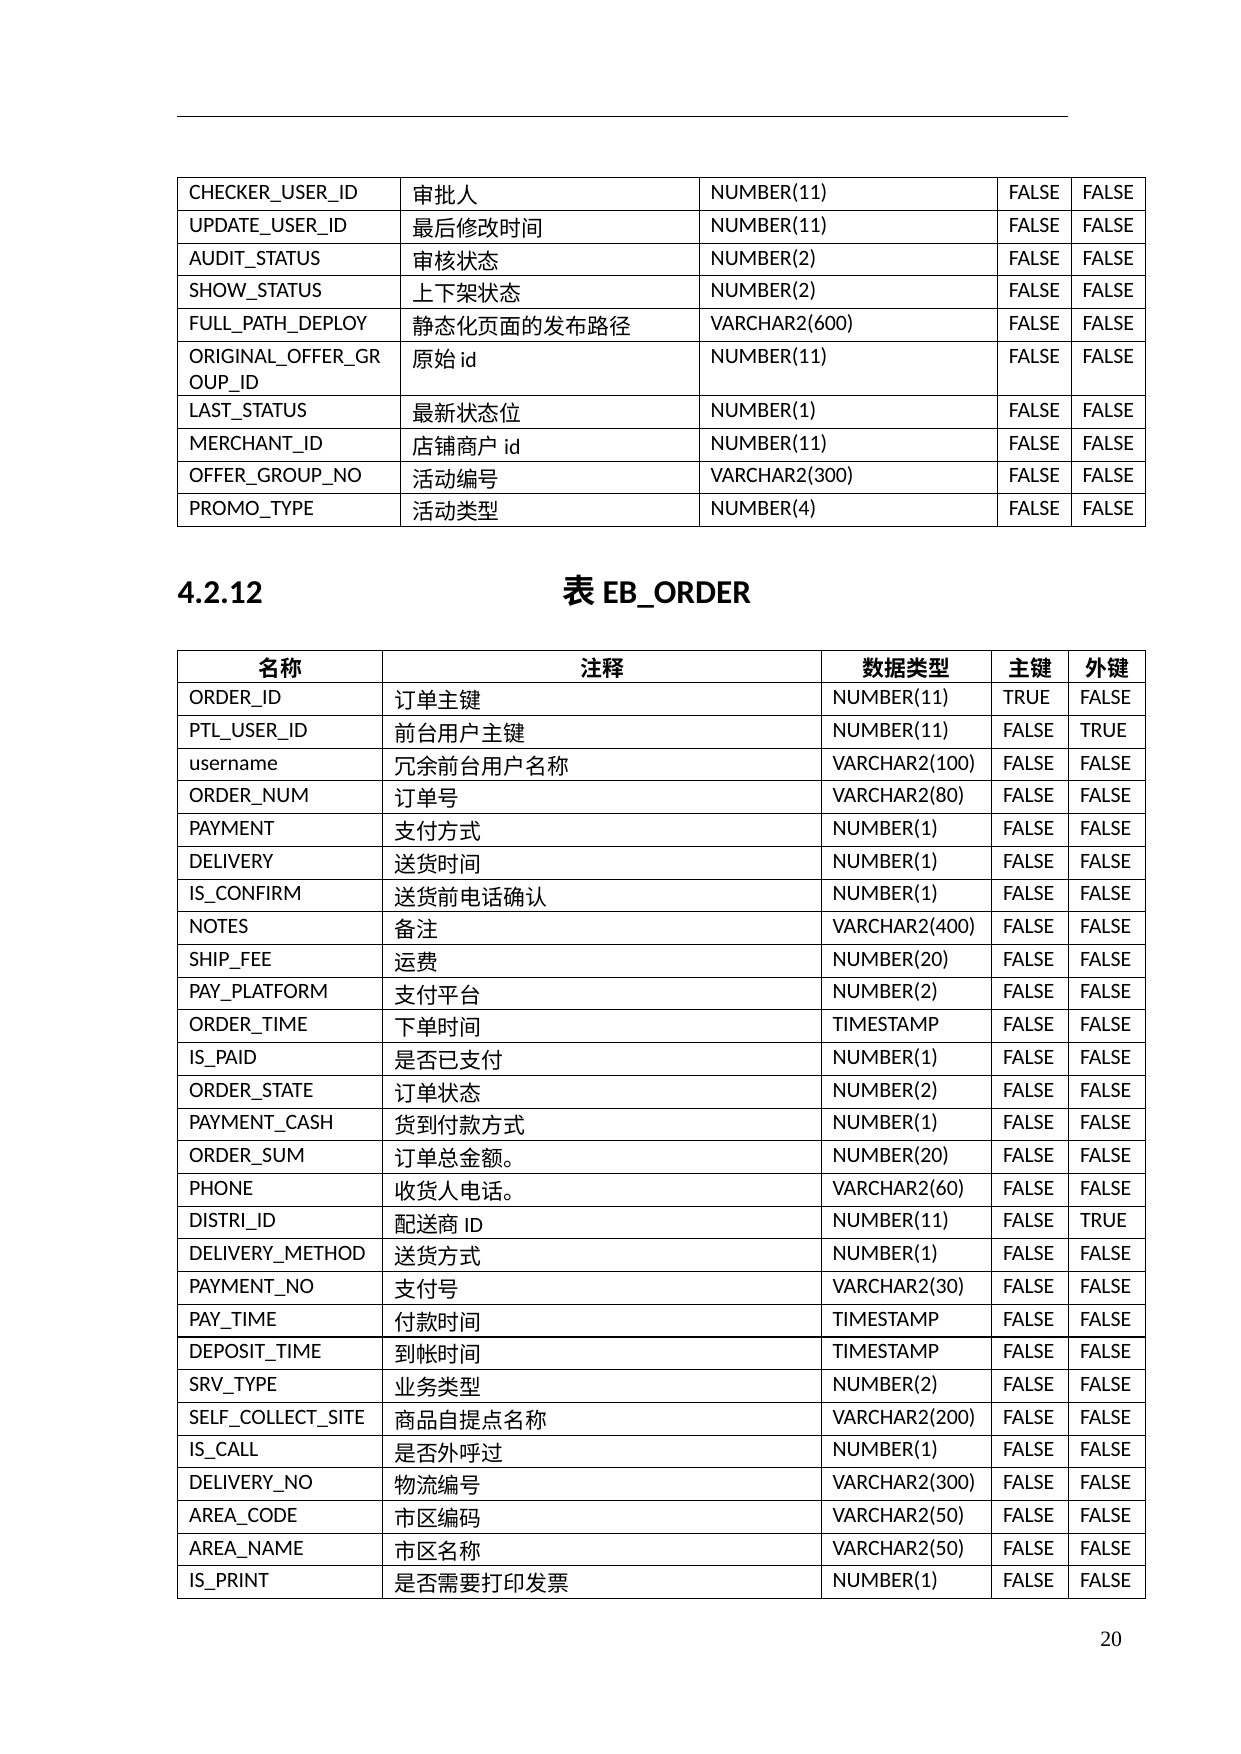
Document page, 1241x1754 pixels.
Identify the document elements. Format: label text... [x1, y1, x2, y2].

table_cell FALSE [998, 276, 1071, 308]
table_cell FALSE [1069, 749, 1145, 780]
table_cell FALSE [1072, 342, 1145, 395]
table_cell FALSE [1069, 1043, 1145, 1075]
table_cell FALSE [1069, 781, 1145, 813]
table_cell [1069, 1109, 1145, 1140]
table_cell CHECKER_USER_ID [178, 178, 400, 210]
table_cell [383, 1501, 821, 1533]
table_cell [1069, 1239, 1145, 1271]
table_cell FALSE [1072, 178, 1145, 210]
table_cell FALSE [1072, 494, 1145, 526]
table_cell ORDER_TIME [178, 1010, 382, 1042]
table_cell FALSE [998, 244, 1071, 275]
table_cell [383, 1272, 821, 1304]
table_cell FALSE [998, 178, 1071, 210]
table_cell NUMBER(1) [700, 396, 997, 428]
table_cell VARCHAR2(600) [700, 309, 997, 341]
table_cell TRUE [992, 683, 1068, 715]
table_cell FALSE [998, 309, 1071, 341]
table_cell 运费 [383, 945, 821, 977]
table_cell IS_CONFIRM [178, 880, 382, 911]
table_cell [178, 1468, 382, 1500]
table_cell PTL_USER_ID [178, 716, 382, 748]
table_cell TIMESTAMP [822, 1010, 991, 1042]
table_cell FALSE [1069, 912, 1145, 944]
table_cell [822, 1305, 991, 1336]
table_cell FALSE [992, 1010, 1068, 1042]
table_cell NUMBER(11) [822, 683, 991, 715]
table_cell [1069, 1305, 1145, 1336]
table_cell FALSE [1069, 1010, 1145, 1042]
table_cell FALSE [1069, 880, 1145, 911]
table_cell FALSE [998, 211, 1071, 243]
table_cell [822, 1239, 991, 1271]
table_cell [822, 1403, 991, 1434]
table_cell FALSE [992, 781, 1068, 813]
table_cell TRUE [1069, 716, 1145, 748]
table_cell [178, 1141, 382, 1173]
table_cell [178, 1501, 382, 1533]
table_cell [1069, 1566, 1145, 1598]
table_cell NUMBER(1) [822, 847, 991, 878]
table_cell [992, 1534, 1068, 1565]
table_cell FALSE [998, 462, 1071, 493]
table_cell NUMBER(11) [822, 716, 991, 748]
table_cell MERCHANT_ID [178, 429, 400, 461]
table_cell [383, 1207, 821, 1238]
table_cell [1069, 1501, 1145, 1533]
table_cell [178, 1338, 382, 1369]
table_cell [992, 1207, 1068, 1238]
table_cell 送货前电话确认 [383, 880, 821, 911]
table_cell FALSE [998, 429, 1071, 461]
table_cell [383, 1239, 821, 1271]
table_cell NUMBER(2) [700, 244, 997, 275]
table_cell IS_PAID [178, 1043, 382, 1075]
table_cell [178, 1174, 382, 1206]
table_cell 审批人 [401, 178, 699, 210]
table_cell NUMBER(20) [822, 945, 991, 977]
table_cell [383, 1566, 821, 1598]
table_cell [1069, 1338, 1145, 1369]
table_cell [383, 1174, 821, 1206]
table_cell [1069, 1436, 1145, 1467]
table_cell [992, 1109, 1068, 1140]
table_cell 原始id [401, 342, 699, 395]
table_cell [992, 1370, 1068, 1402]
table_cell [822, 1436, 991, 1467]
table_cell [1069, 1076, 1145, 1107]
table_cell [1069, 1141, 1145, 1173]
table_cell FALSE [992, 847, 1068, 878]
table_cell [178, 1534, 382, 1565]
table_cell LAST_STATUS [178, 396, 400, 428]
table_cell 店铺商户id [401, 429, 699, 461]
table_cell NUMBER(2) [700, 276, 997, 308]
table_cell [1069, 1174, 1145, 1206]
table_cell ORDER_STATE [178, 1076, 382, 1107]
table_cell 支付方式 [383, 814, 821, 846]
table_cell NUMBER(1) [822, 1043, 991, 1075]
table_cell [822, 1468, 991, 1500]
table_cell FALSE [1072, 244, 1145, 275]
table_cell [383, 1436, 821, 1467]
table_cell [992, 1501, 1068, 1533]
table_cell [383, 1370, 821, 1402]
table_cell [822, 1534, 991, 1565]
table_cell FALSE [1069, 978, 1145, 1009]
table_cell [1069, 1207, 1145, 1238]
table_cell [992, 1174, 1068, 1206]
table_cell VARCHAR2(300) [700, 462, 997, 493]
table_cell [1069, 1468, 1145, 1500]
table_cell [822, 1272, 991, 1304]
table_header 外键 [1069, 651, 1145, 682]
table_cell FALSE [998, 396, 1071, 428]
table_header 名称 [178, 651, 382, 682]
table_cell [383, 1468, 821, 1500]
table_cell 最新状态位 [401, 396, 699, 428]
table_cell DELIVERY [178, 847, 382, 878]
table_cell VARCHAR2(400) [822, 912, 991, 944]
table_cell NUMBER(11) [700, 429, 997, 461]
table_cell NUMBER(11) [700, 211, 997, 243]
table_cell 最后修改时间 [401, 211, 699, 243]
table_cell NUMBER(4) [700, 494, 997, 526]
table_cell FALSE [1072, 309, 1145, 341]
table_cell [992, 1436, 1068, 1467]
subtitle 表EB_ORDER [177, 565, 1122, 613]
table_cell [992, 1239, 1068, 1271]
table_cell NUMBER(1) [822, 814, 991, 846]
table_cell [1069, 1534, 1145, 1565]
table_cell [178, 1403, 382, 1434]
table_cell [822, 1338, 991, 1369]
table_cell 订单号 [383, 781, 821, 813]
table_cell 前台用户主键 [383, 716, 821, 748]
table_cell FALSE [992, 716, 1068, 748]
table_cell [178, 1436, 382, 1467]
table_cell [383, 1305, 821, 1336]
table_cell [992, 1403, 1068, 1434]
table_cell UPDATE_USER_ID [178, 211, 400, 243]
table_cell FALSE [1069, 945, 1145, 977]
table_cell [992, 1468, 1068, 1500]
table_cell 活动类型 [401, 494, 699, 526]
table_cell FALSE [1072, 429, 1145, 461]
table_cell FALSE [1072, 396, 1145, 428]
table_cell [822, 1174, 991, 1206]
table_cell FALSE [1072, 211, 1145, 243]
table_cell OFFER_GROUP_NO [178, 462, 400, 493]
table_cell FALSE [1069, 683, 1145, 715]
table_cell 订单主键 [383, 683, 821, 715]
table_cell 支付平台 [383, 978, 821, 1009]
table_cell FALSE [1069, 814, 1145, 846]
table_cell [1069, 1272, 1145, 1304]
table_cell FALSE [992, 1043, 1068, 1075]
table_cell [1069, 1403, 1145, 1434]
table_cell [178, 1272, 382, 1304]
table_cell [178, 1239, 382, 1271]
table_cell 审核状态 [401, 244, 699, 275]
table_cell FALSE [992, 945, 1068, 977]
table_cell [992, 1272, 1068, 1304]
table_cell 备注 [383, 912, 821, 944]
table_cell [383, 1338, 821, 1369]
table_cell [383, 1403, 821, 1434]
table_cell FALSE [998, 342, 1071, 395]
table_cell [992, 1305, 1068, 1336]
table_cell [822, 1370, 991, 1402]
table_cell FULL_PATH_DEPLOY [178, 309, 400, 341]
table_cell 上下架状态 [401, 276, 699, 308]
table_cell 活动编号 [401, 462, 699, 493]
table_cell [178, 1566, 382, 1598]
table_cell FALSE [992, 749, 1068, 780]
table_cell NUMBER(1) [822, 880, 991, 911]
table_cell NUMBER(2) [822, 978, 991, 1009]
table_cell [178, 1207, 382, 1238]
table_cell 下单时间 [383, 1010, 821, 1042]
table_cell username [178, 749, 382, 780]
table_cell 订单状态 [383, 1076, 821, 1107]
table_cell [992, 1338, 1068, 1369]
table_cell FALSE [998, 494, 1071, 526]
table_cell FALSE [1072, 276, 1145, 308]
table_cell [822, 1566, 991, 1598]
table_header 注释 [383, 651, 821, 682]
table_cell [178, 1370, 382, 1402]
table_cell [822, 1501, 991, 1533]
table_cell NUMBER(11) [700, 342, 997, 395]
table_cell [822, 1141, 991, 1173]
table_cell VARCHAR2(80) [822, 781, 991, 813]
table_cell FALSE [992, 880, 1068, 911]
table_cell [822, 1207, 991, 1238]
table_cell PAYMENT [178, 814, 382, 846]
table_header 主键 [992, 651, 1068, 682]
table_cell NOTES [178, 912, 382, 944]
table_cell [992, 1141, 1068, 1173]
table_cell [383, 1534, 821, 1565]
table_cell SHOW_STATUS [178, 276, 400, 308]
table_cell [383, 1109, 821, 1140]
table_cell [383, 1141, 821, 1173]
table_cell 送货时间 [383, 847, 821, 878]
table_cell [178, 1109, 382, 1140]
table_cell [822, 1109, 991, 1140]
table_cell 是否已支付 [383, 1043, 821, 1075]
table_cell FALSE [992, 978, 1068, 1009]
table_cell SHIP_FEE [178, 945, 382, 977]
table_cell ORDER_ID [178, 683, 382, 715]
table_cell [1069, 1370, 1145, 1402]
table_cell FALSE [1072, 462, 1145, 493]
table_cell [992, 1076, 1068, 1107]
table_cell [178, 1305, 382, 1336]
table_cell 冗余前台用户名称 [383, 749, 821, 780]
table_cell ORDER_NUM [178, 781, 382, 813]
table_cell ORIGINAL_OFFER_GROUP_ID [178, 342, 400, 395]
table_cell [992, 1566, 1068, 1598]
table_cell FALSE [992, 912, 1068, 944]
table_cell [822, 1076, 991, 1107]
table_cell PROMO_TYPE [178, 494, 400, 526]
table_cell PAY_PLATFORM [178, 978, 382, 1009]
table_cell VARCHAR2(100) [822, 749, 991, 780]
table_cell AUDIT_STATUS [178, 244, 400, 275]
table_header 数据类型 [822, 651, 991, 682]
table_cell FALSE [992, 814, 1068, 846]
table_cell 静态化页面的发布路径 [401, 309, 699, 341]
table_cell FALSE [1069, 847, 1145, 878]
table_cell NUMBER(11) [700, 178, 997, 210]
